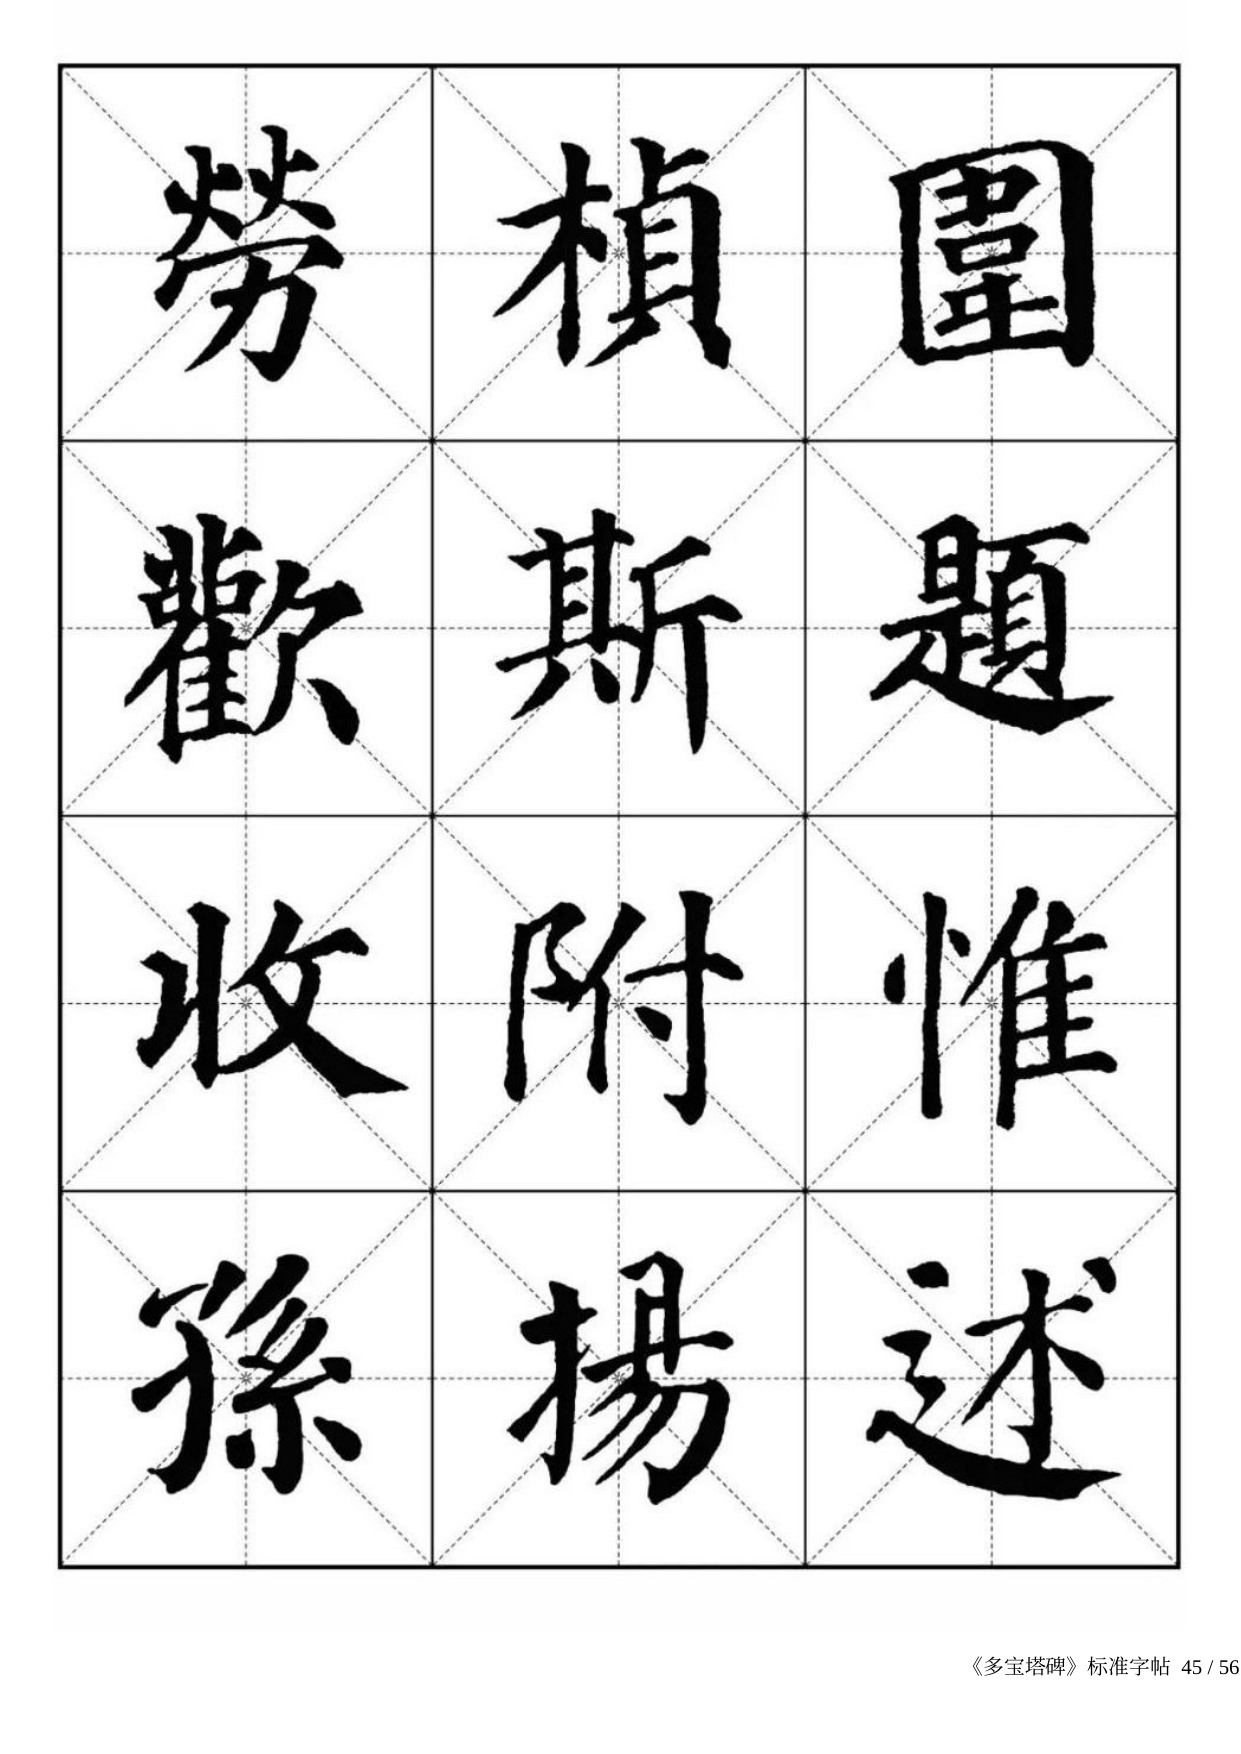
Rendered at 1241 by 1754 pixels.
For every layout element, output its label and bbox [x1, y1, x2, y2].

picture [52, 1, 1188, 1630]
